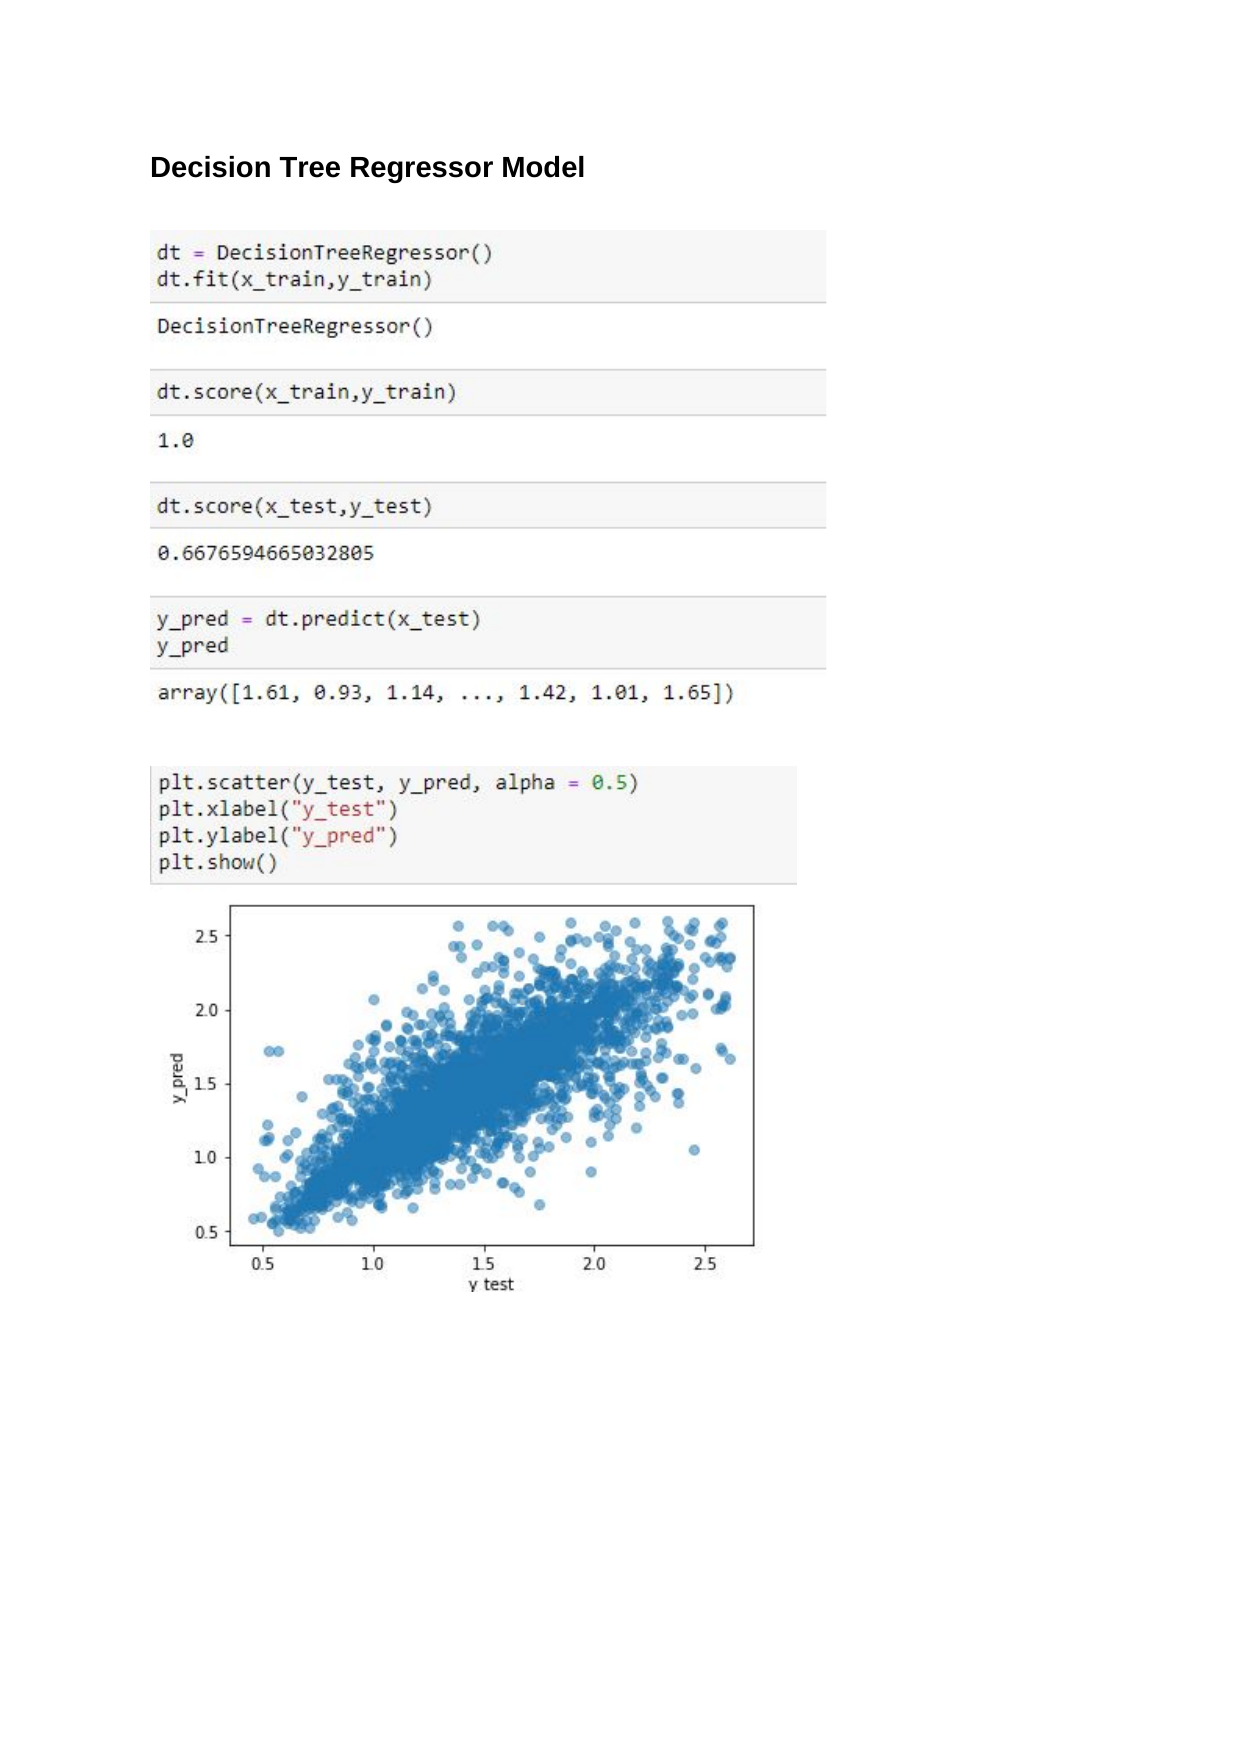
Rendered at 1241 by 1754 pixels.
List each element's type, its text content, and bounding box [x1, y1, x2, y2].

picture [150, 766, 797, 1292]
subtitle Decision Tree Regressor Model [150, 150, 1090, 183]
picture [150, 230, 827, 748]
